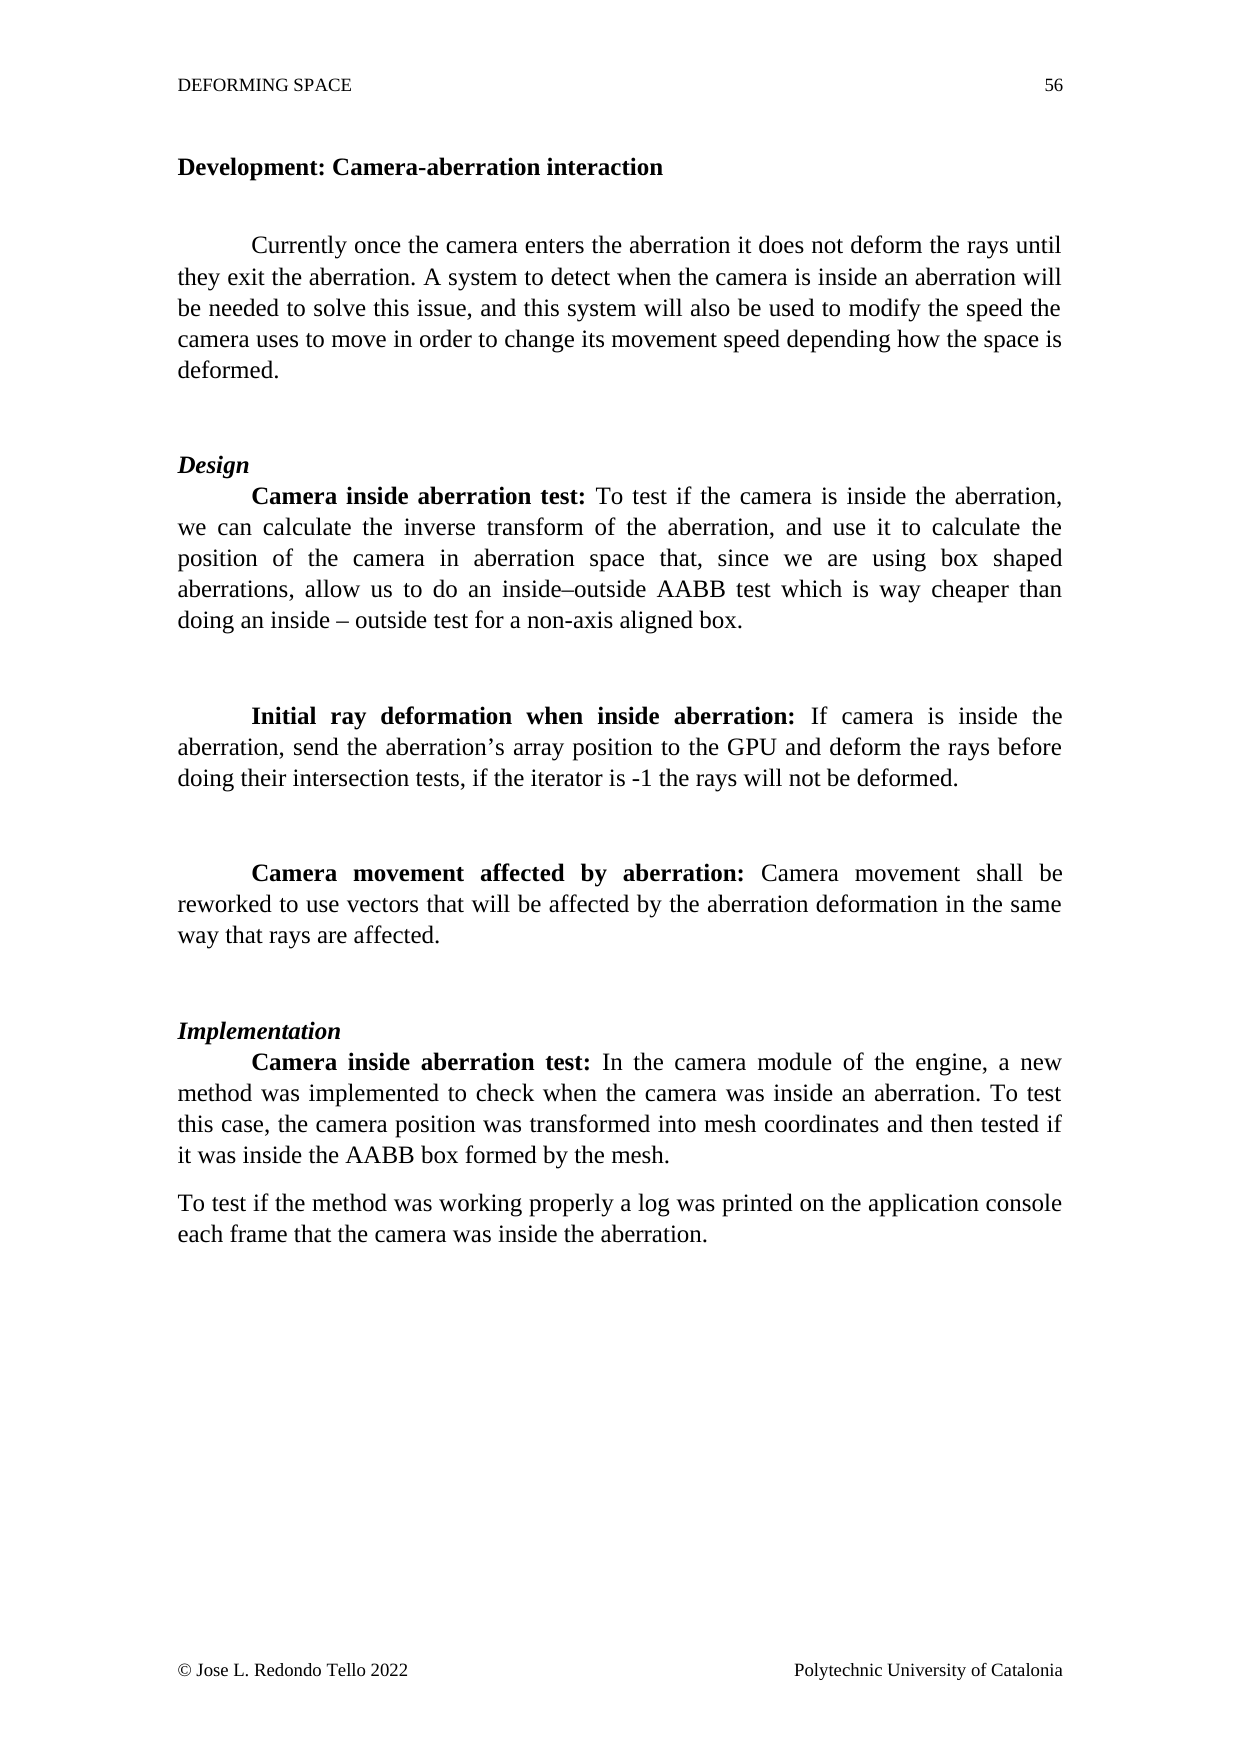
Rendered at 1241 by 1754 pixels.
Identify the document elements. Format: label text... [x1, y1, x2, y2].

text Camera inside aberration test: To test if the camera is inside the aberration, we can calculate the inverse transform of the aberration, and use it to calculate the position of the camera in aberration space that, since we are using box shaped aberrations, allow us to do an inside–outside AABB test which is way cheaper than doing an inside – outside test for a non-axis aligned box. [177, 481, 1063, 634]
text To test if the method was working properly a log was printed on the application console each frame that the camera was inside the aberration. [177, 1188, 1063, 1247]
subtitle Implementation [177, 1016, 1063, 1044]
subtitle Design [177, 450, 1063, 479]
text Initial ray deformation when inside aberration: If camera is inside the aberration, send the aberration’s array position to the GPU and deform the rays before doing their intersection tests, if the iterator is -1 the rays will not be deformed. [177, 701, 1063, 792]
text Camera movement affected by aberration: Camera movement shall be reworked to use vectors that will be affected by the aberration deformation in the same way that rays are affected. [177, 858, 1063, 949]
text Currently once the camera enters the aberration it does not deform the rays until they exit the aberration. A system to detect when the camera is inside an aberration will be needed to solve this issue, and this system will also be used to modify the speed the camera uses to move in order to change its movement speed depending how the space is deformed. [177, 231, 1063, 383]
subtitle Development: Camera-aberration interaction [177, 152, 1063, 181]
text Camera inside aberration test: In the camera module of the engine, a new method was implemented to check when the camera was inside an aberration. To test this case, the camera position was transformed into mesh coordinates and then tested if it was inside the AABB box formed by the mesh. [177, 1047, 1063, 1169]
